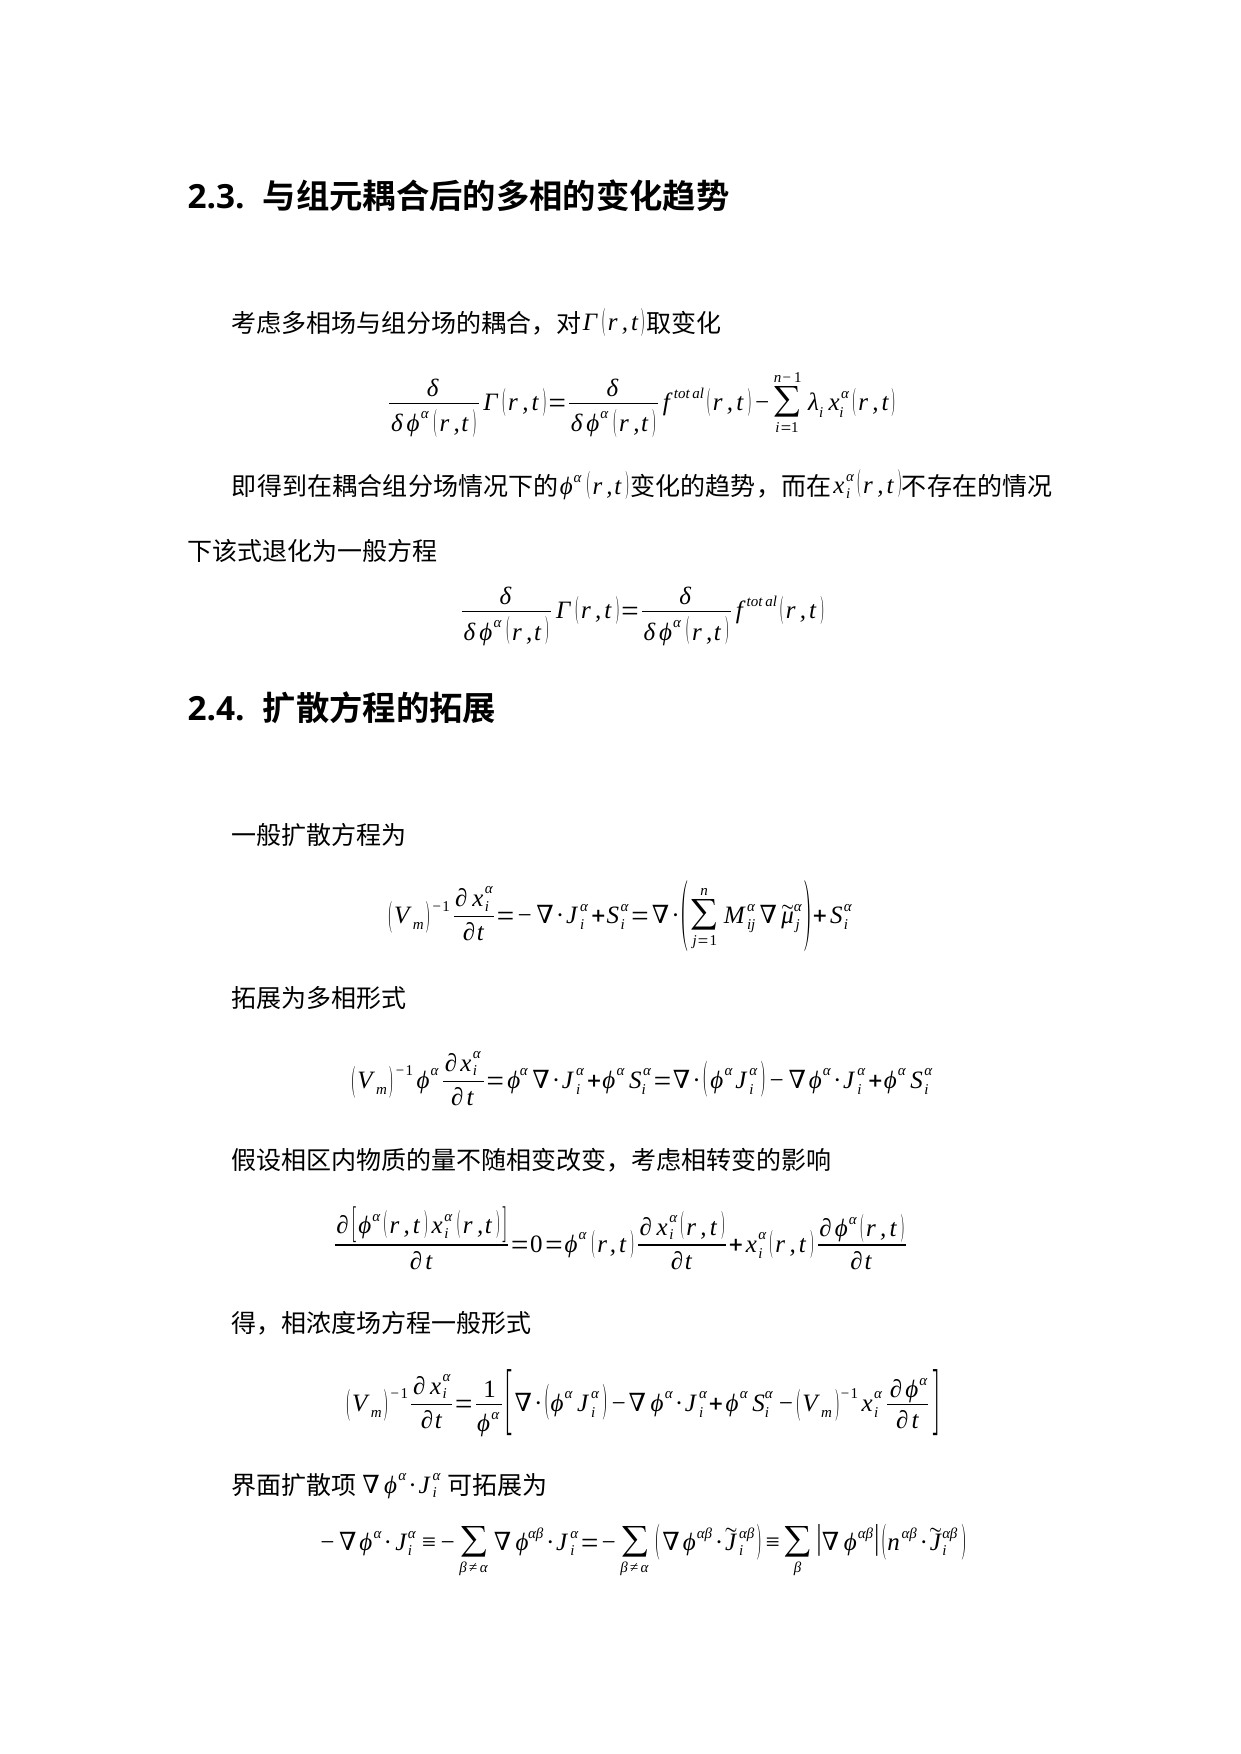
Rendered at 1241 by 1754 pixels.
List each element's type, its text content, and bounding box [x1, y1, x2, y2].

text 假设相区内物质的量不随相变改变，考虑相转变的影响 [187, 1126, 1053, 1191]
text 得，相浓度场方程一般形式 [187, 1289, 1053, 1354]
text 拓展为多相形式 [187, 964, 1053, 1029]
text 界面扩散项 可拓展为 [187, 1451, 1053, 1516]
subtitle 扩散方程的拓展 [187, 674, 1053, 739]
text 一般扩散方程为 [187, 801, 1053, 866]
subtitle 与组元耦合后的多相的变化趋势 [187, 162, 1053, 227]
text 考虑多相场与组分场的耦合，对取变化 [187, 289, 1053, 354]
text 即得到在耦合组分场情况下的变化的趋势，而在不存在的情况下该式退化为一般方程 [187, 452, 1053, 582]
